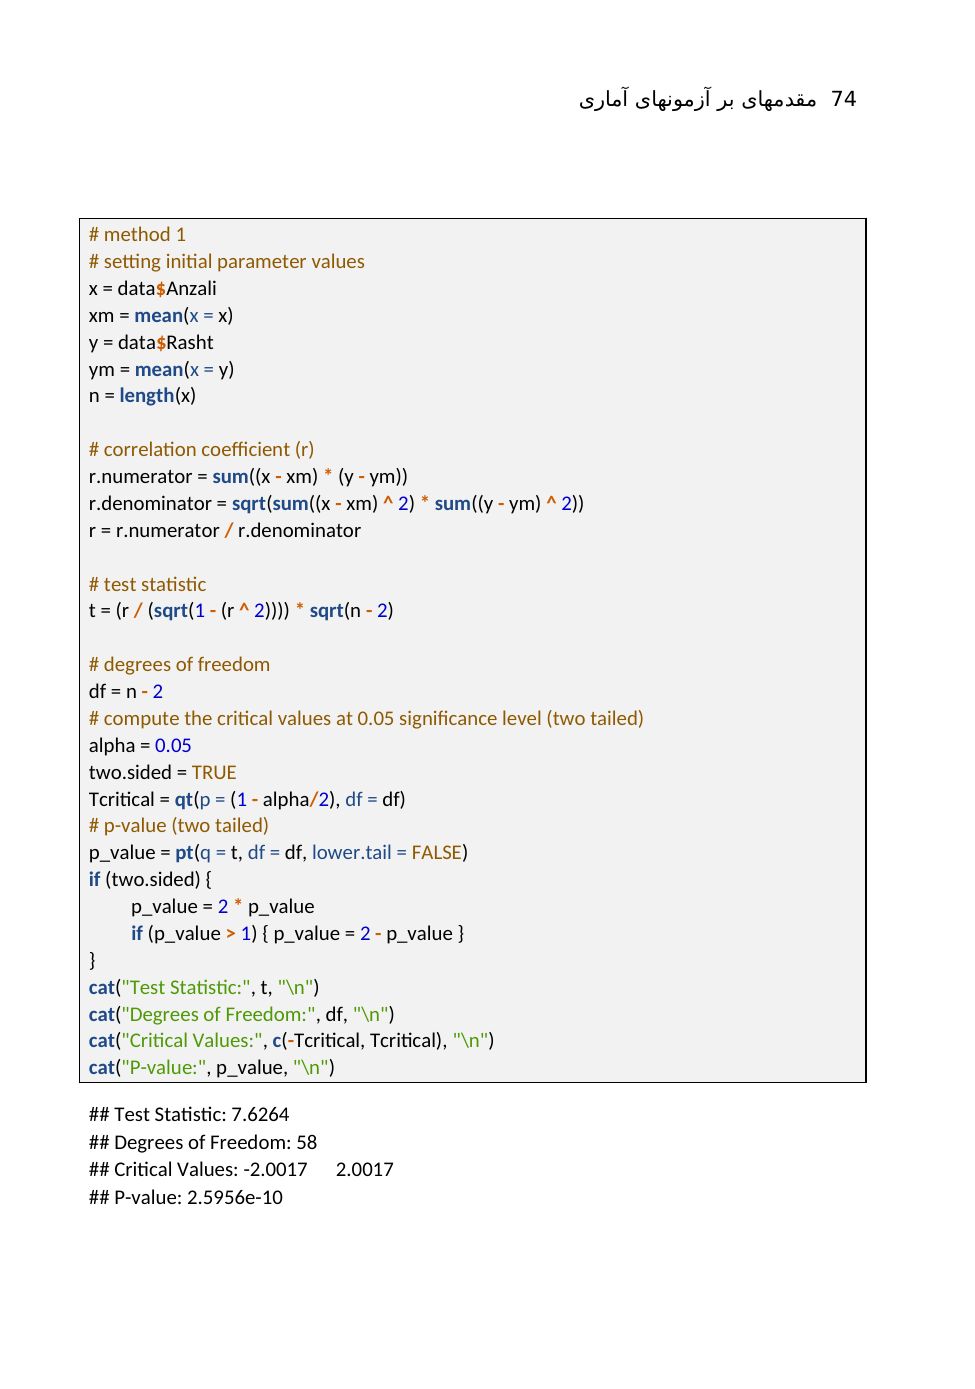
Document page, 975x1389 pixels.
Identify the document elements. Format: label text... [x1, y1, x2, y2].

text # method 1 # setting initial parameter values x = data$Anzali xm = mean(x = x) y = data$Rasht ym = mean(x = y) n = length(x) # correlation coefficient (r) r.numerator = sum((x - xm) * (y - ym)) r.denominator = sqrt(sum((x - xm) ^ 2) * sum((y - ym) ^ 2)) r = r.numerator / r.denominator # test statistic t = (r / (sqrt(1 - (r ^ 2)))) * sqrt(n - 2) # degrees of freedom df = n - 2 # compute the critical values at 0.05 significance level (two tailed) alpha = 0.05 two.sided = TRUE Tcritical = qt(p = (1 - alpha/2), df = df) # p-value (two tailed) p_value = pt(q = t, df = df, lower.tail = FALSE) if (two.sided) { p_value = 2 * p_value if (p_value > 1) { p_value = 2 - p_value } } cat("Test Statistic:", t, "\n") cat("Degrees of Freedom:", df, "\n") cat("Critical Values:", c(-Tcritical, Tcritical), "\n") cat("P-value:", p_value, "\n") [80, 219, 865, 1082]
text ## Test Statistic: 7.6264 ## Degrees of Freedom: 58 ## Critical Values: -2.0017 2.0017 ## P-value: 2.5956e-10 [89, 1102, 857, 1209]
